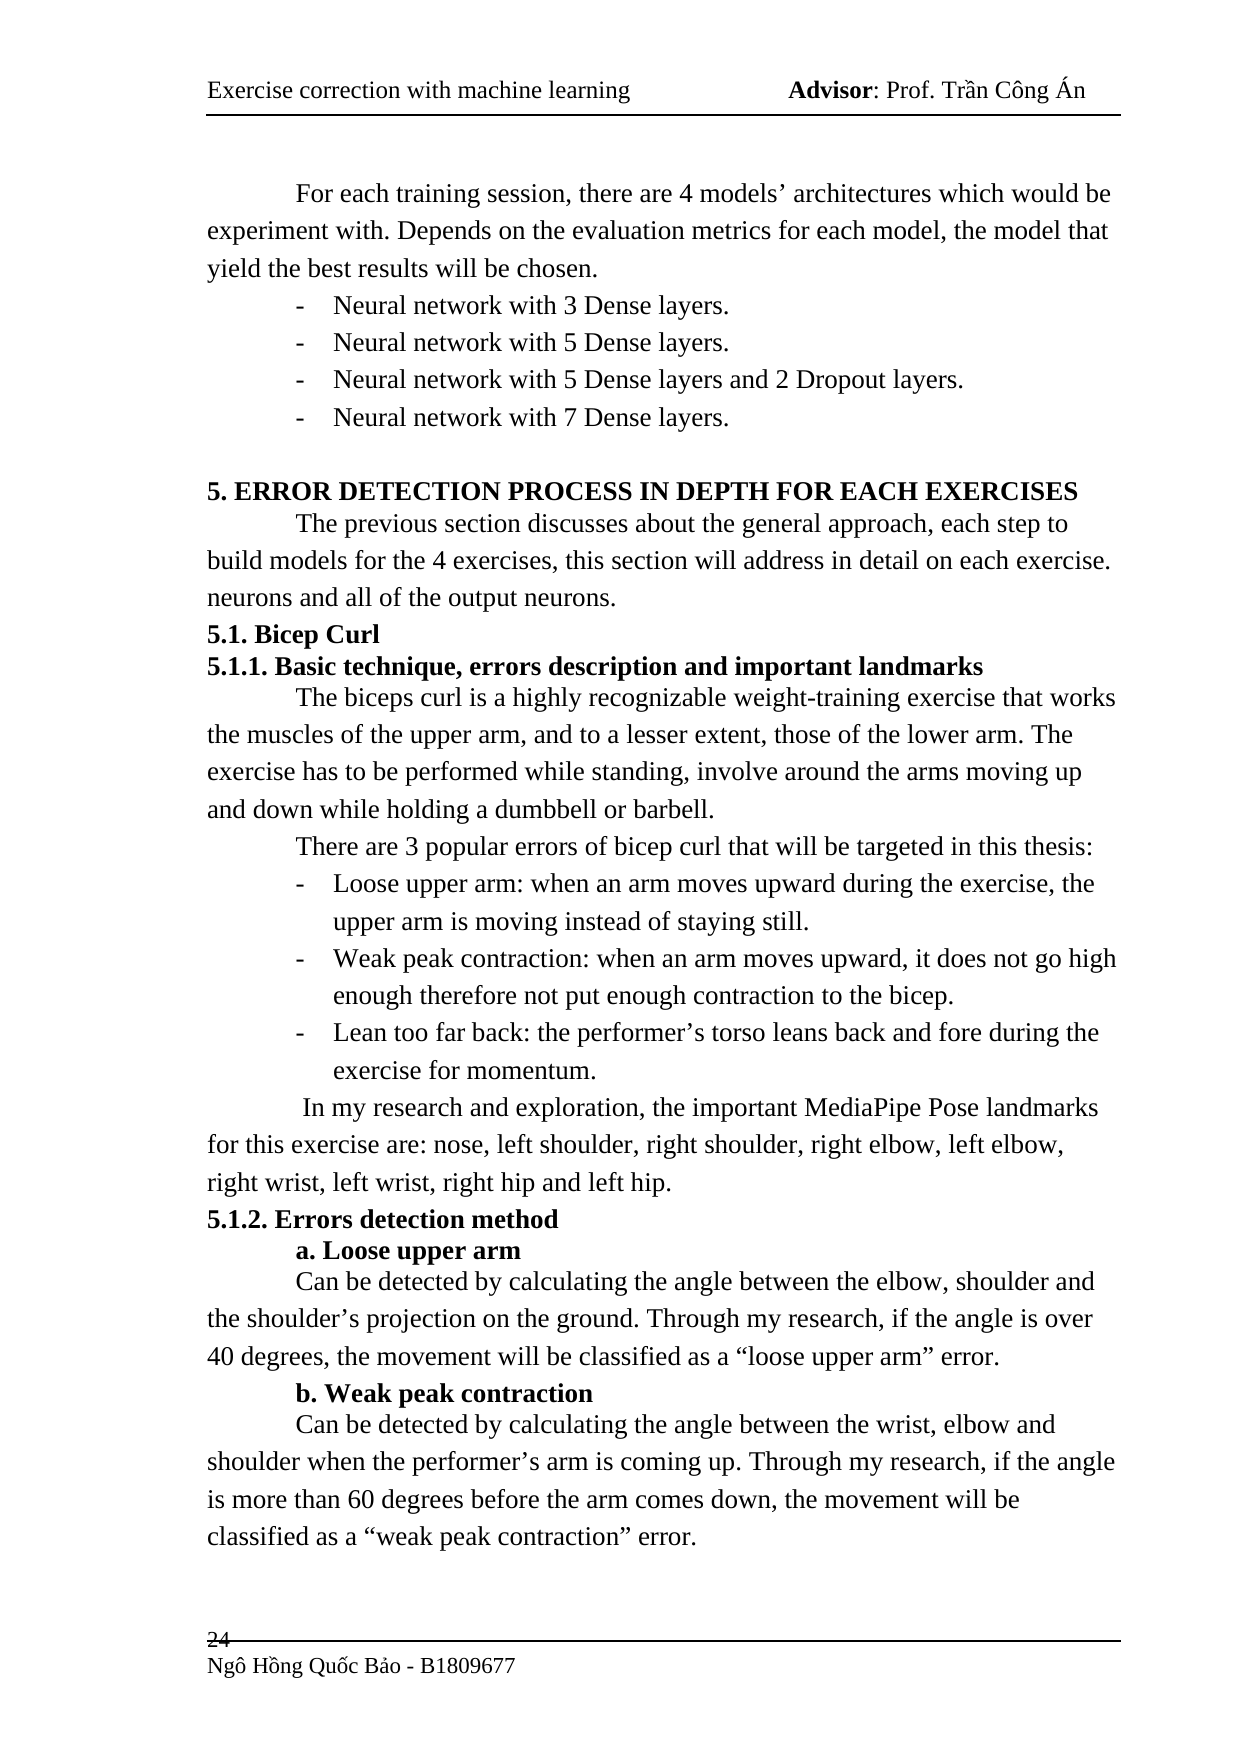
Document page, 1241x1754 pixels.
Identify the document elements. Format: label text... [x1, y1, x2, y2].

text Can be detected by calculating the angle between the wrist, elbow and shoulder when the performer’s arm is coming up. Through my research, if the angle is more than 60 degrees before the arm comes down, the movement will be classified as a “weak peak contraction” error. [207, 1408, 1122, 1551]
list Weak peak contraction: when an arm moves upward, it does not go high enough therefore not put enough contraction to the bicep. [295, 942, 1122, 1010]
text a. Loose upper arm [207, 1234, 1122, 1265]
text b. Weak peak contraction [207, 1377, 1122, 1408]
list Lean too far back: the performer’s torso leans back and fore during the exercise for momentum. [295, 1016, 1122, 1085]
text The previous section discusses about the general approach, each step to build models for the 4 exercises, this section will address in detail on each exercise. neurons and all of the output neurons. [207, 507, 1122, 612]
text 5.1. Bicep Curl [207, 618, 1122, 650]
list Neural network with 7 Dense layers. [295, 401, 1122, 432]
text 5.1.1. Basic technique, errors description and important landmarks [207, 650, 1122, 681]
text 5.1.2. Errors detection method [207, 1203, 1122, 1234]
text Can be detected by calculating the angle between the elbow, shoulder and the shoulder’s projection on the ground. Through my research, if the angle is over 40 degrees, the movement will be classified as a “loose upper arm” error. [207, 1265, 1122, 1371]
list Loose upper arm: when an arm moves upward during the exercise, the upper arm is moving instead of staying still. [295, 867, 1122, 936]
text For each training session, there are 4 models’ architectures which would be experiment with. Depends on the evaluation metrics for each model, the model that yield the best results will be chosen. [207, 177, 1122, 283]
list Neural network with 5 Dense layers. [295, 326, 1122, 357]
text 5. ERROR DETECTION PROCESS IN DEPTH FOR EACH EXERCISES [207, 476, 1122, 507]
text The biceps curl is a highly recognizable weight-training exercise that works the muscles of the upper arm, and to a lesser extent, those of the lower arm. The exercise has to be performed while standing, involve around the arms moving up and down while holding a dumbbell or barbell. [207, 681, 1122, 824]
text In my research and exploration, the important MediaPipe Pose landmarks for this exercise are: nose, left shoulder, right shoulder, right elbow, left elbow, right wrist, left wrist, right hip and left hip. [207, 1091, 1122, 1197]
list Neural network with 5 Dense layers and 2 Dropout layers. [295, 364, 1122, 395]
list Neural network with 3 Dense layers. [295, 289, 1122, 320]
text There are 3 popular errors of bicep curl that will be targeted in this thesis: [207, 830, 1122, 861]
